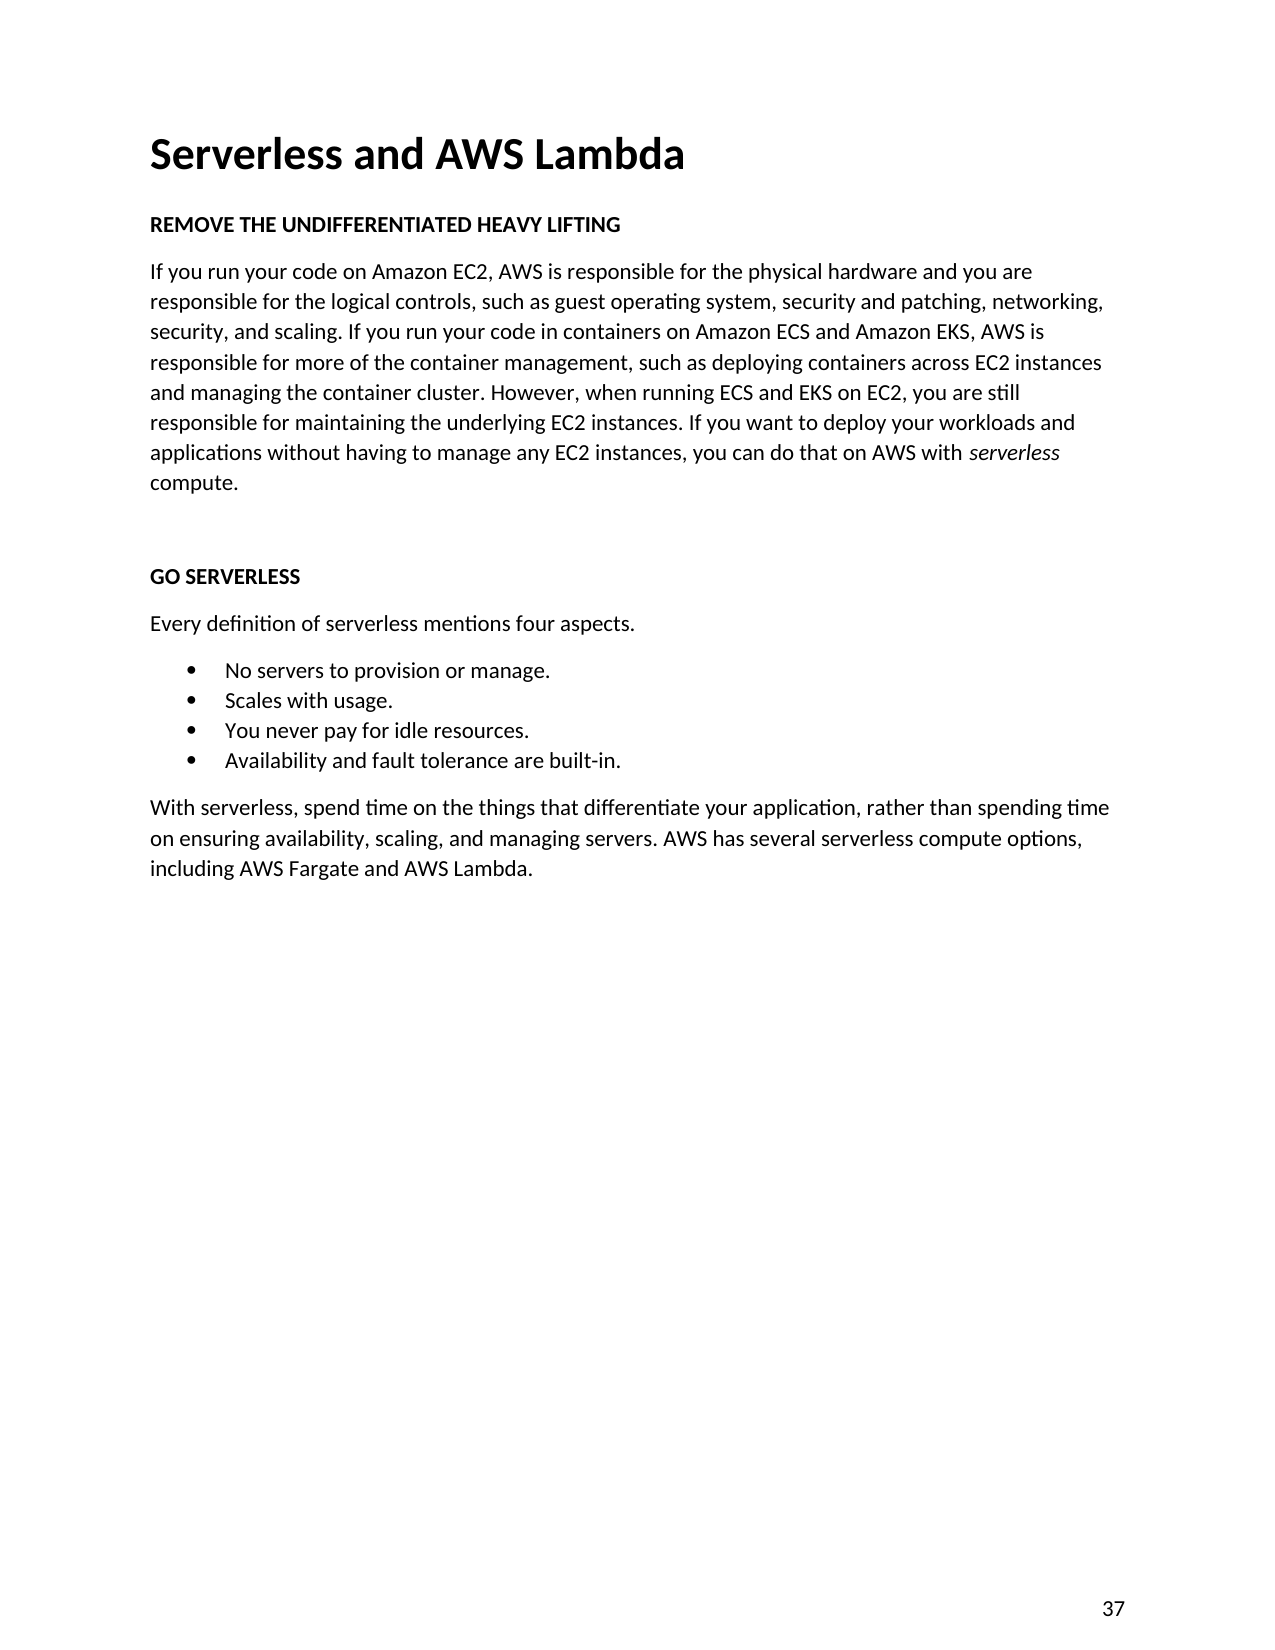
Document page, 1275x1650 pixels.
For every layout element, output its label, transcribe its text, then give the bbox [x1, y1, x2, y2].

list No servers to provision or manage. [187, 656, 1125, 684]
subtitle Serverless and AWS Lambda [150, 125, 1125, 181]
list You never pay for idle resources. [187, 716, 1125, 744]
text GO SERVERLESS [150, 562, 1125, 590]
text REMOVE THE UNDIFFERENTIATED HEAVY LIFTING [150, 210, 1125, 238]
list Availability and fault tolerance are built-in. [187, 747, 1125, 774]
text Every definition of serverless mentions four aspects. [150, 609, 1125, 637]
text If you run your code on Amazon EC2, AWS is responsible for the physical hardware and you are responsible for the logical controls, such as guest operating system, security and patching, networking, security, and scaling. If you run your code in containers on Amazon ECS and Amazon EKS, AWS is responsible for more of the container management, such as deploying containers across EC2 instances and managing the container cluster. However, when running ECS and EKS on EC2, you are still responsible for maintaining the underlying EC2 instances. If you want to deploy your workloads and applications without having to manage any EC2 instances, you can do that on AWS with serverless compute. [150, 257, 1125, 496]
text With serverless, spend time on the things that differentiate your application, rather than spending time on ensuring availability, scaling, and managing servers. AWS has several serverless compute options, including AWS Fargate and AWS Lambda. [150, 793, 1125, 882]
list Scales with usage. [187, 686, 1125, 714]
